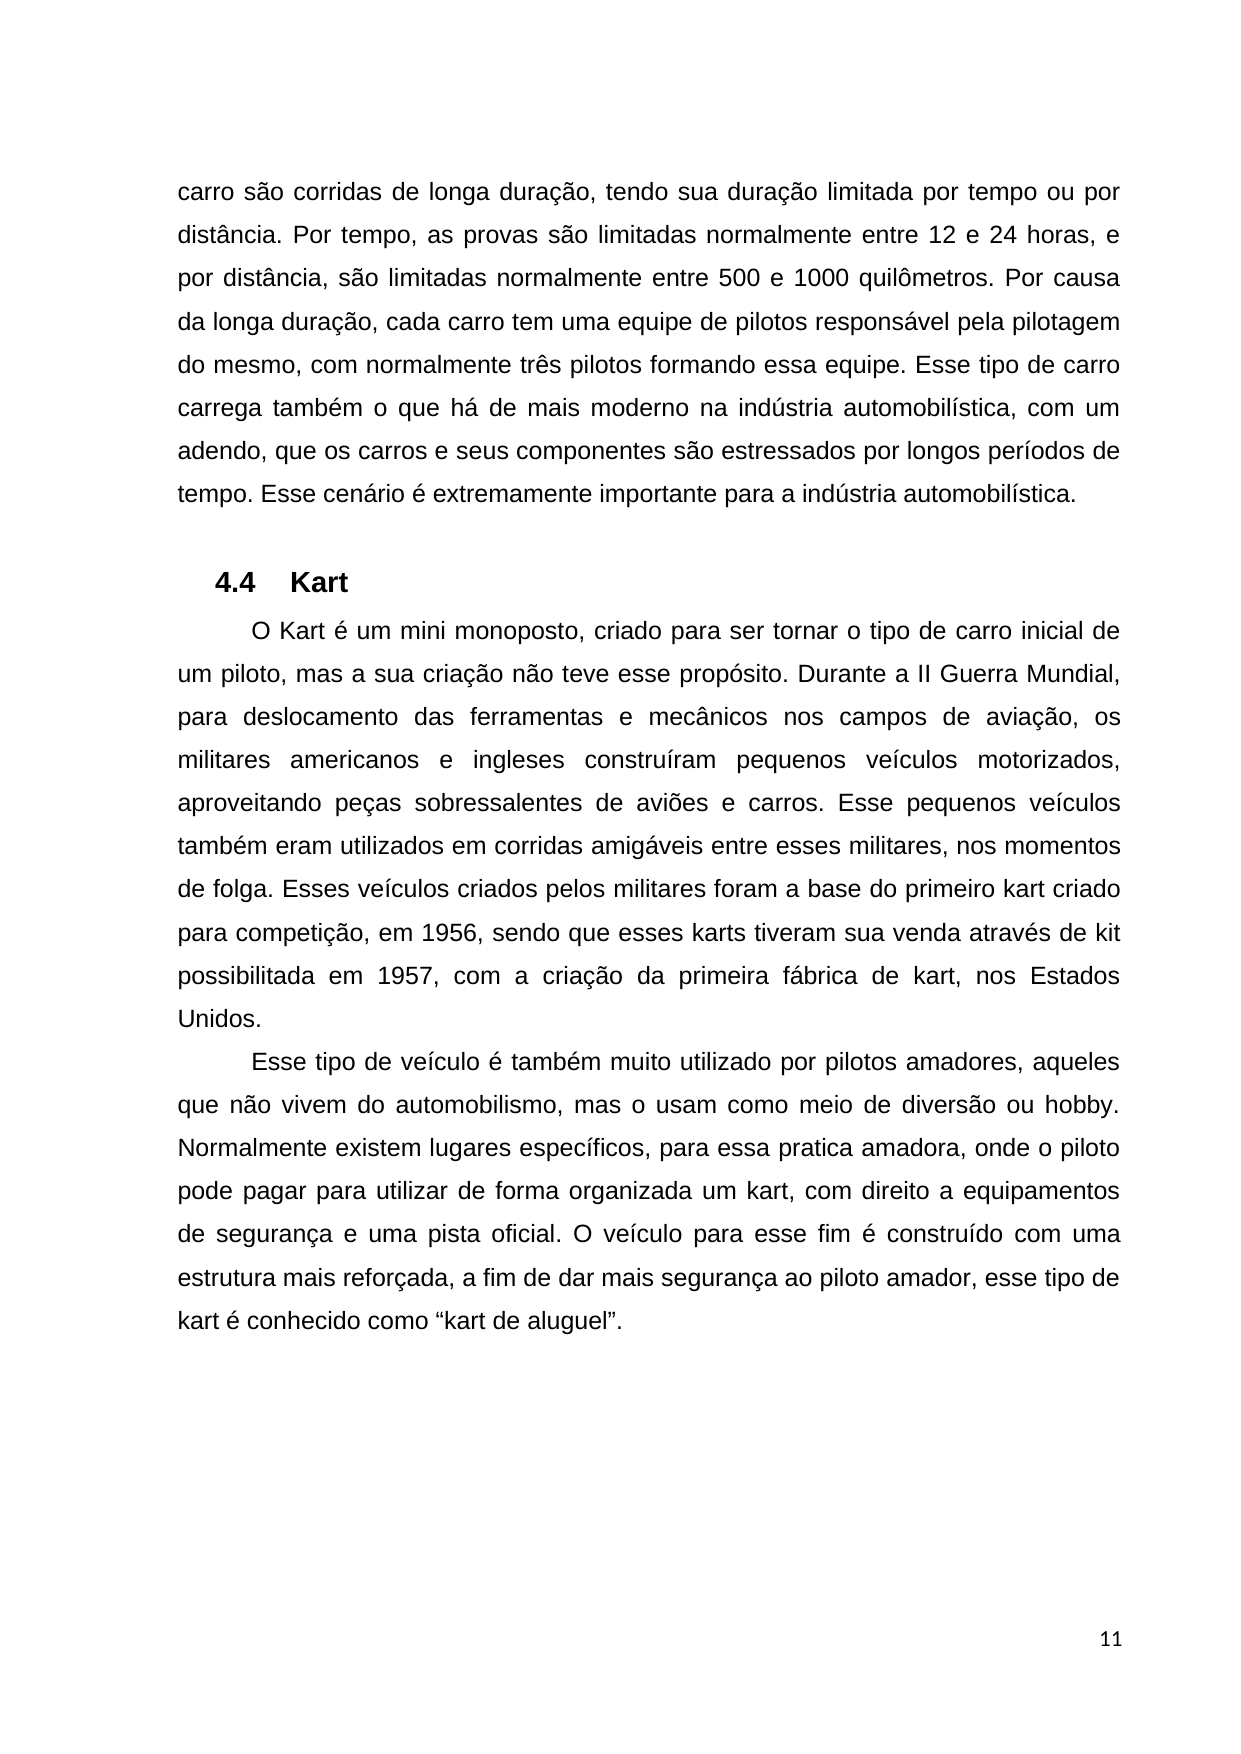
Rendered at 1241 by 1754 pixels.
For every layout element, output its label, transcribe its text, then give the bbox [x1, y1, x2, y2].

text O Kart é um mini monoposto, criado para ser tornar o tipo de carro inicial de um piloto, mas a sua criação não teve esse propósito. Durante a II Guerra Mundial, para deslocamento das ferramentas e mecânicos nos campos de aviação, os militares americanos e ingleses construíram pequenos veículos motorizados, aproveitando peças sobressalentes de aviões e carros. Esse pequenos veículos também eram utilizados em corridas amigáveis entre esses militares, nos momentos de folga. Esses veículos criados pelos militares foram a base do primeiro kart criado para competição, em 1956, sendo que esses karts tiveram sua venda através de kit possibilitada em 1957, com a criação da primeira fábrica de kart, nos Estados Unidos. [177, 616, 1122, 1032]
text Esse tipo de veículo é também muito utilizado por pilotos amadores, aqueles que não vivem do automobilismo, mas o usam como meio de diversão ou hobby. Normalmente existem lugares específicos, para essa pratica amadora, onde o piloto pode pagar para utilizar de forma organizada um kart, com direito a equipamentos de segurança e uma pista oficial. O veículo para esse fim é construído com uma estrutura mais reforçada, a fim de dar mais segurança ao piloto amador, esse tipo de kart é conhecido como “kart de aluguel”. [177, 1047, 1122, 1334]
list Kart [215, 565, 1122, 599]
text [177, 177, 1122, 508]
